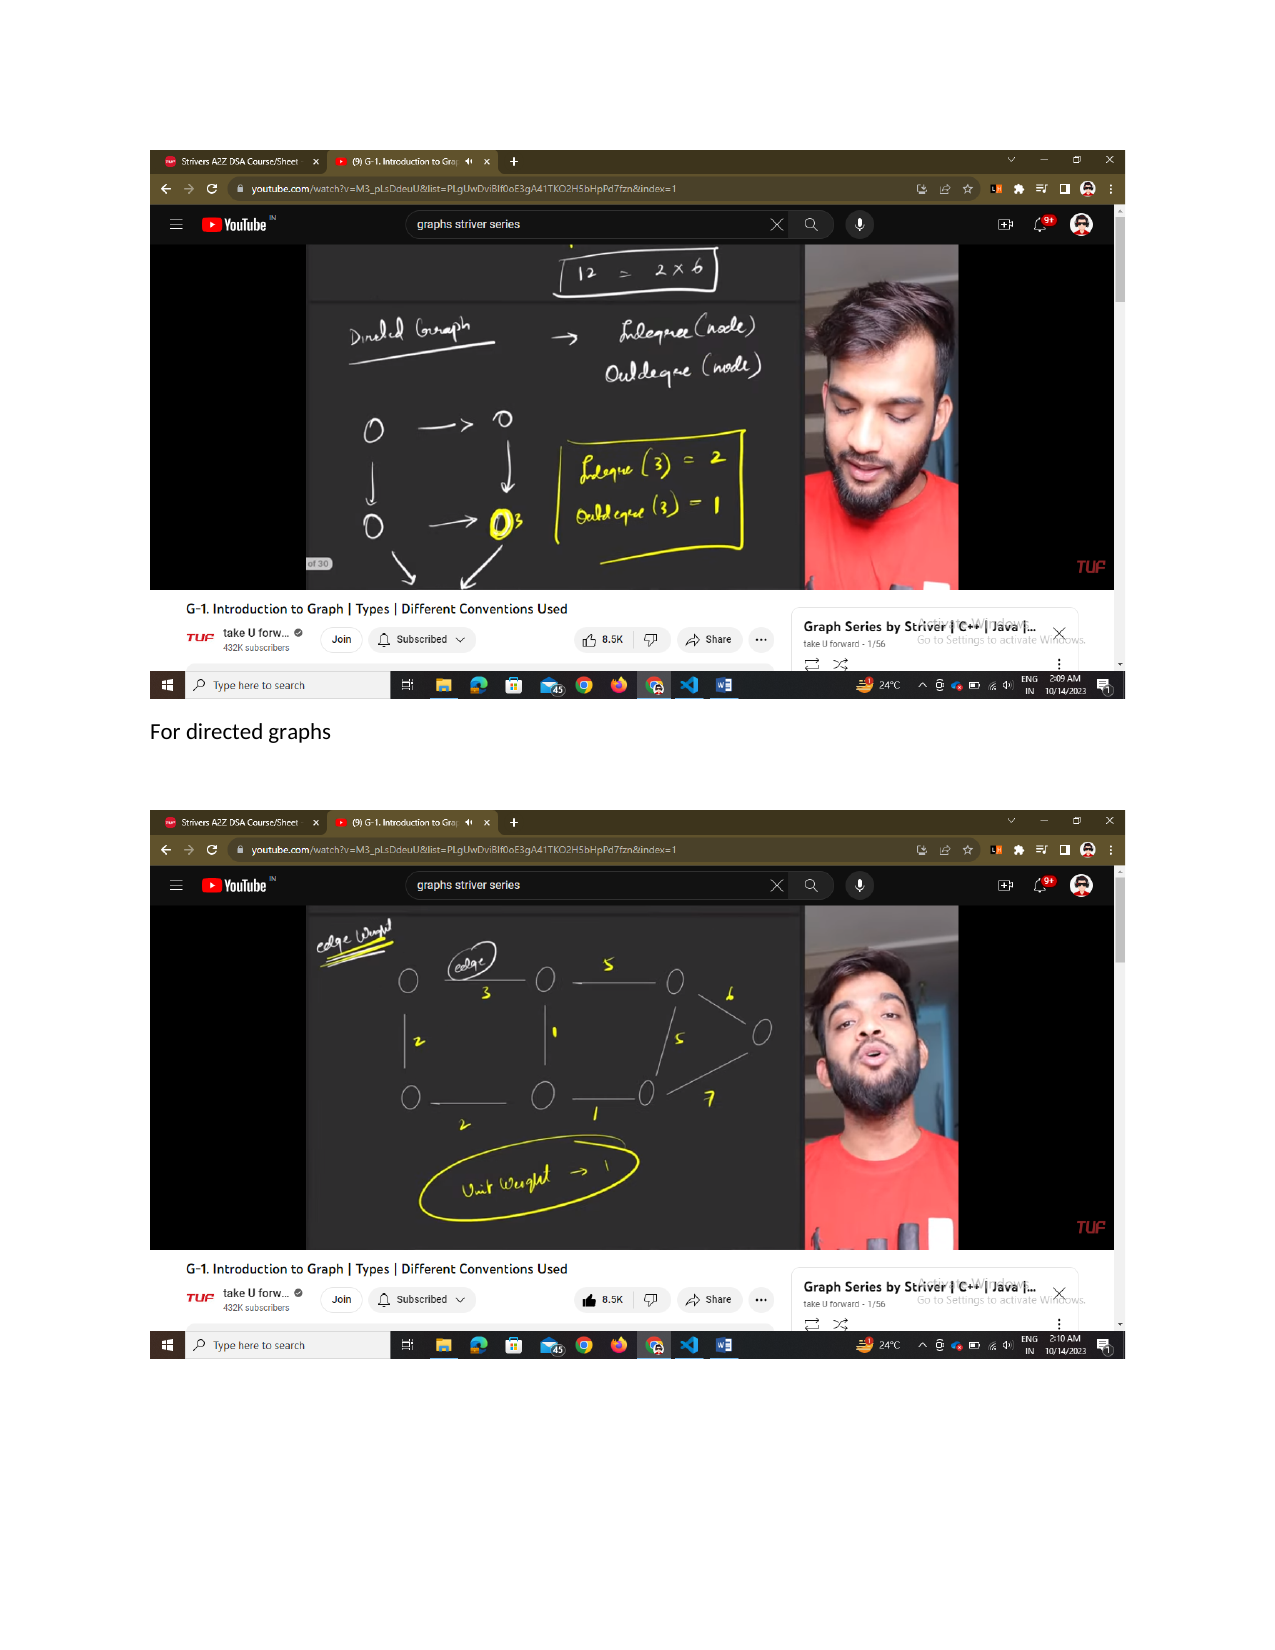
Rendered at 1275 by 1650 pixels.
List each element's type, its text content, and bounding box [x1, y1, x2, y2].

picture [150, 810, 1125, 1359]
text For directed graphs [150, 717, 1125, 745]
picture [150, 150, 1125, 699]
